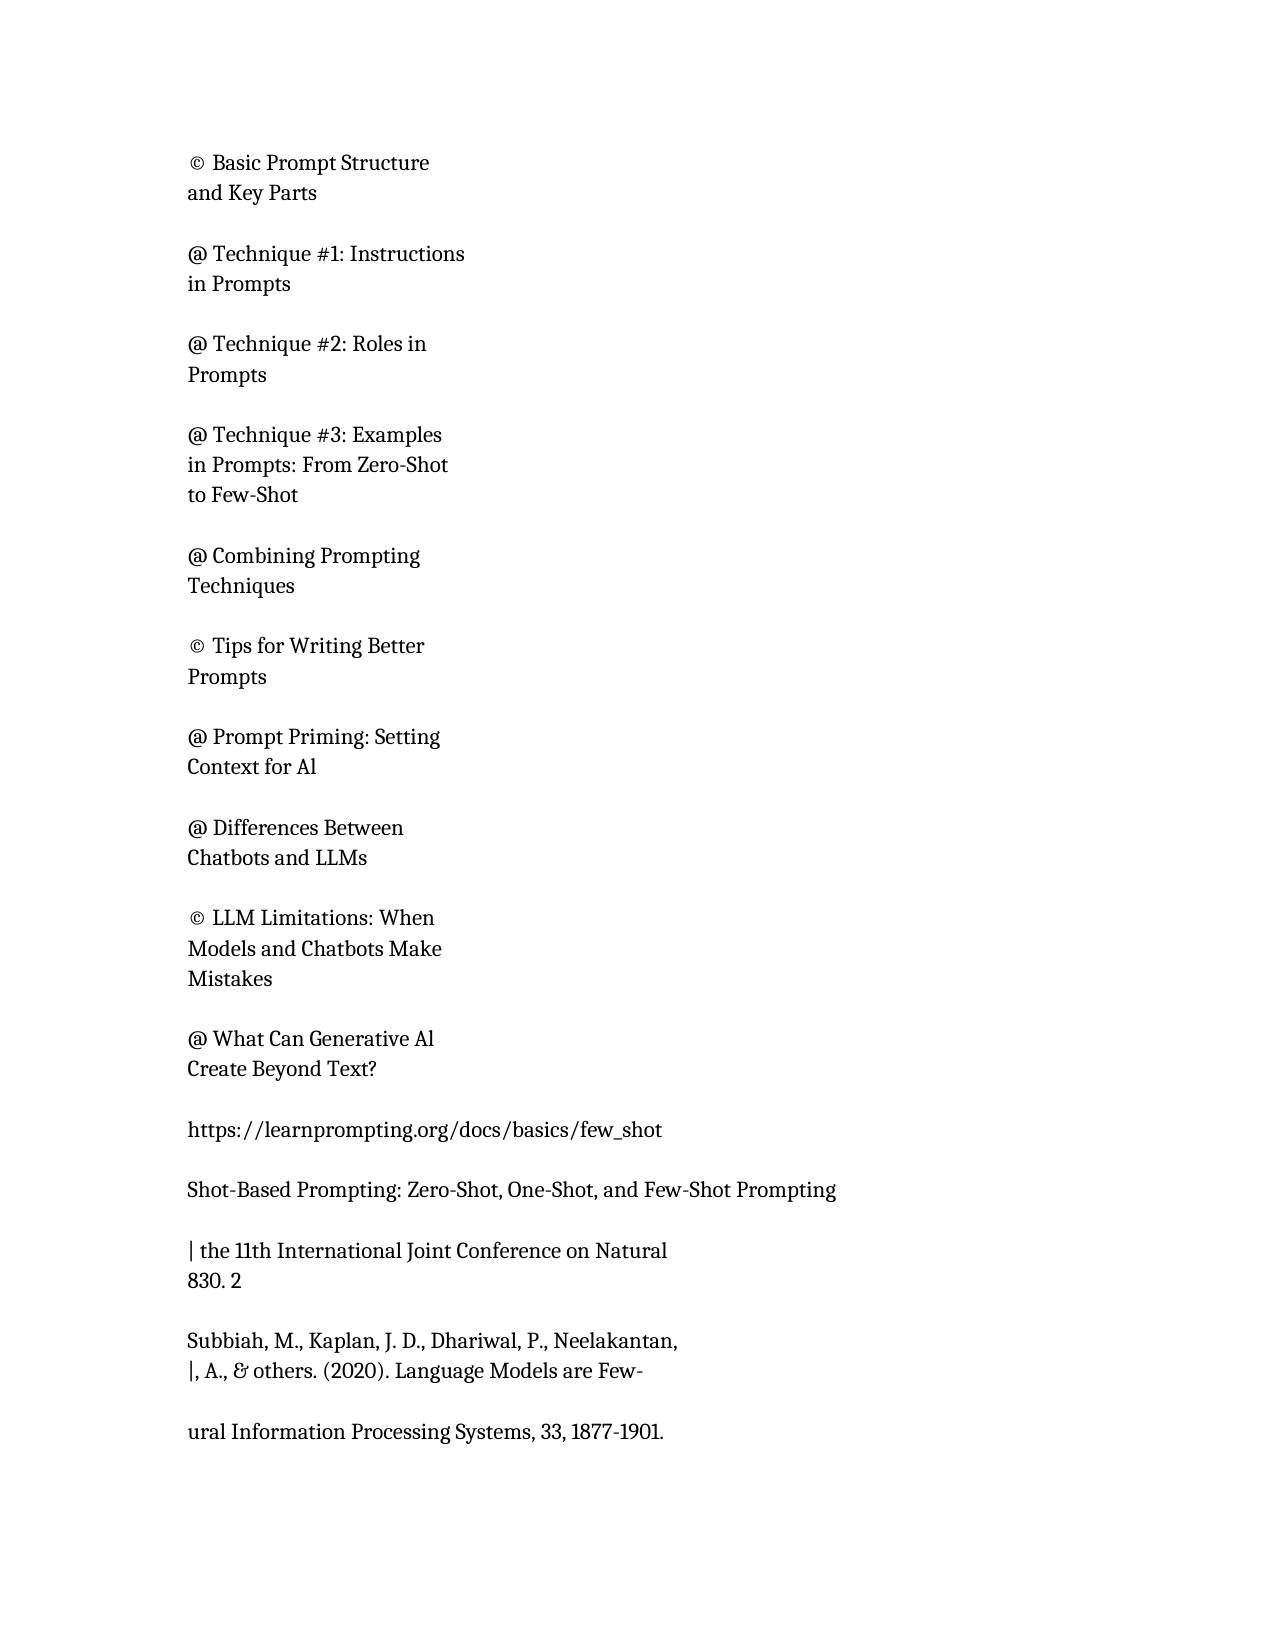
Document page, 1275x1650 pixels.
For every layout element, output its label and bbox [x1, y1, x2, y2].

text [187, 150, 1087, 1475]
